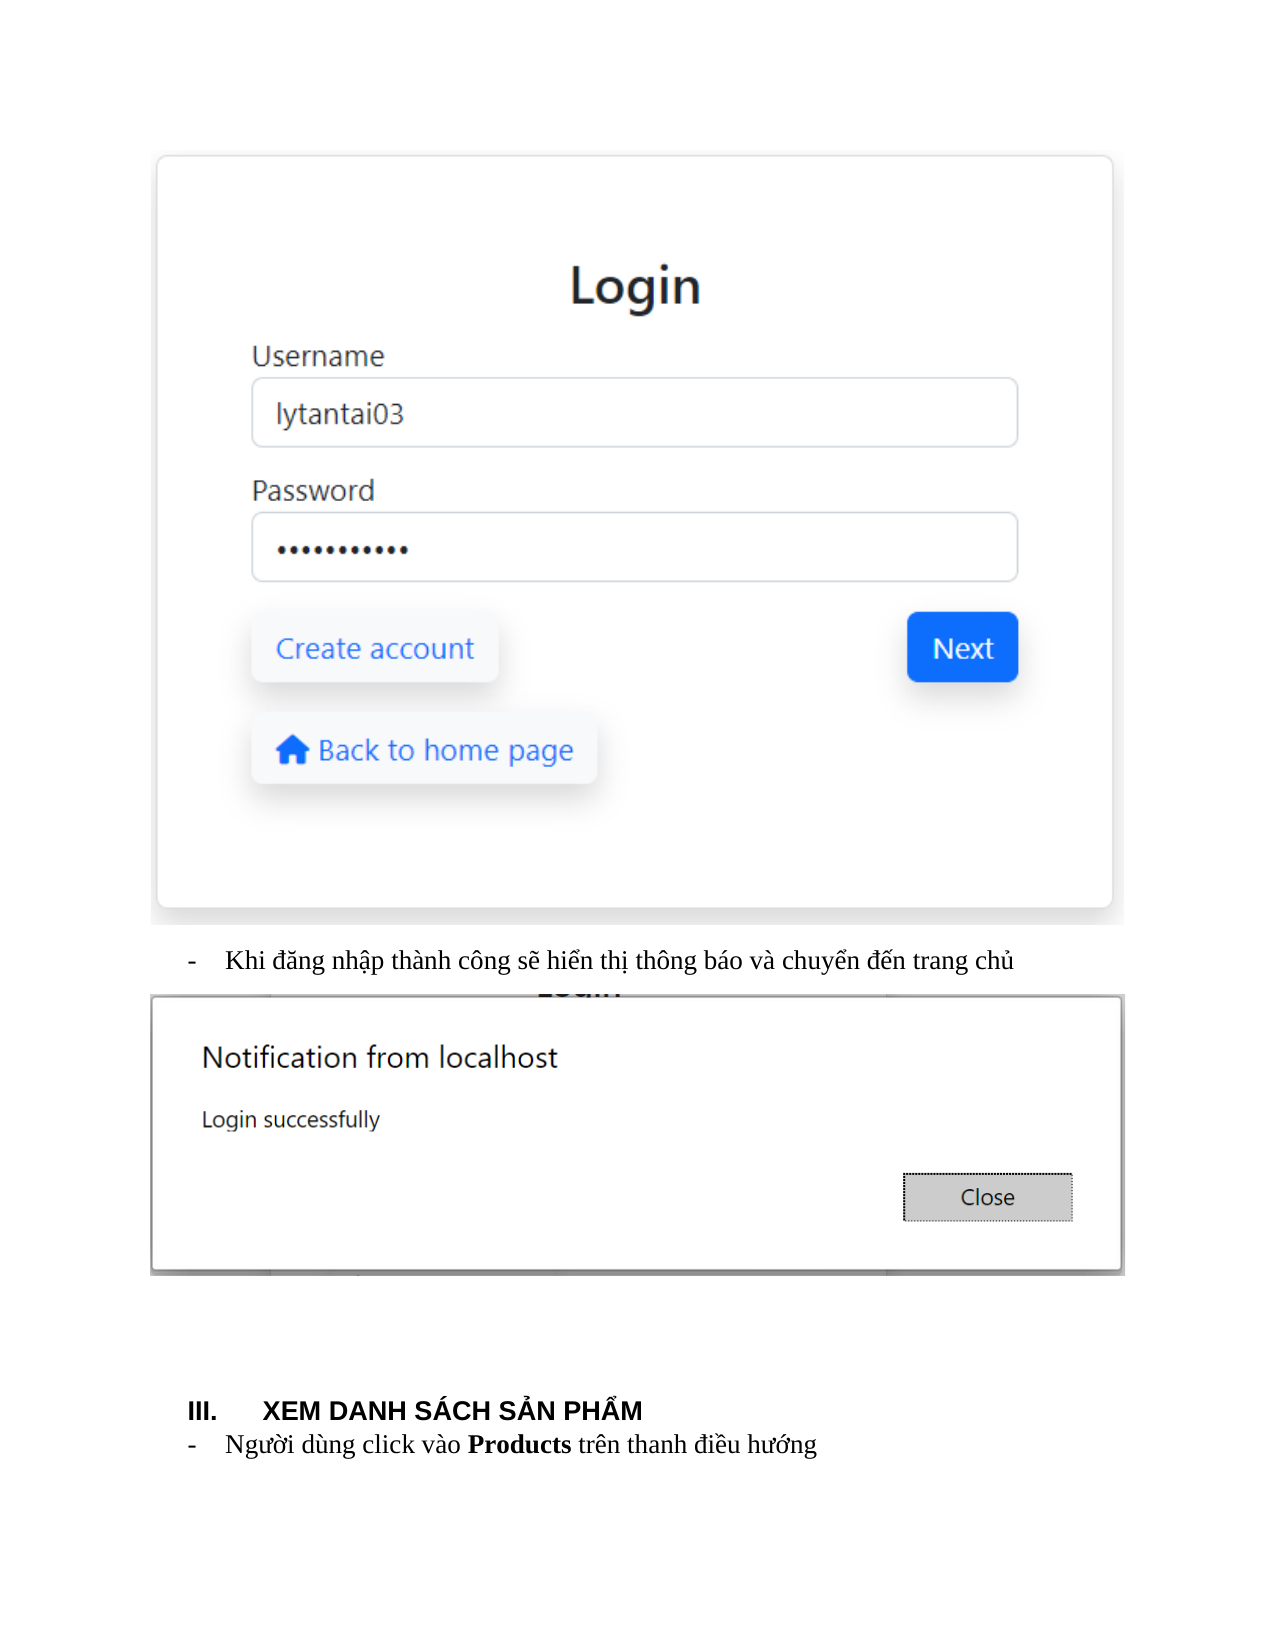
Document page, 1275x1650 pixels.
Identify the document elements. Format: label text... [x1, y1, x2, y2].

list Khi đăng nhập thành công sẽ hiển thị thông báo và chuyển đến trang chủ [187, 944, 1125, 975]
picture [150, 150, 1125, 925]
subtitle XEM DANH SÁCH SẢN PHẨM [187, 1395, 1125, 1426]
list Người dùng click vào Products trên thanh điều hướng [187, 1428, 1125, 1460]
picture [150, 994, 1125, 1276]
